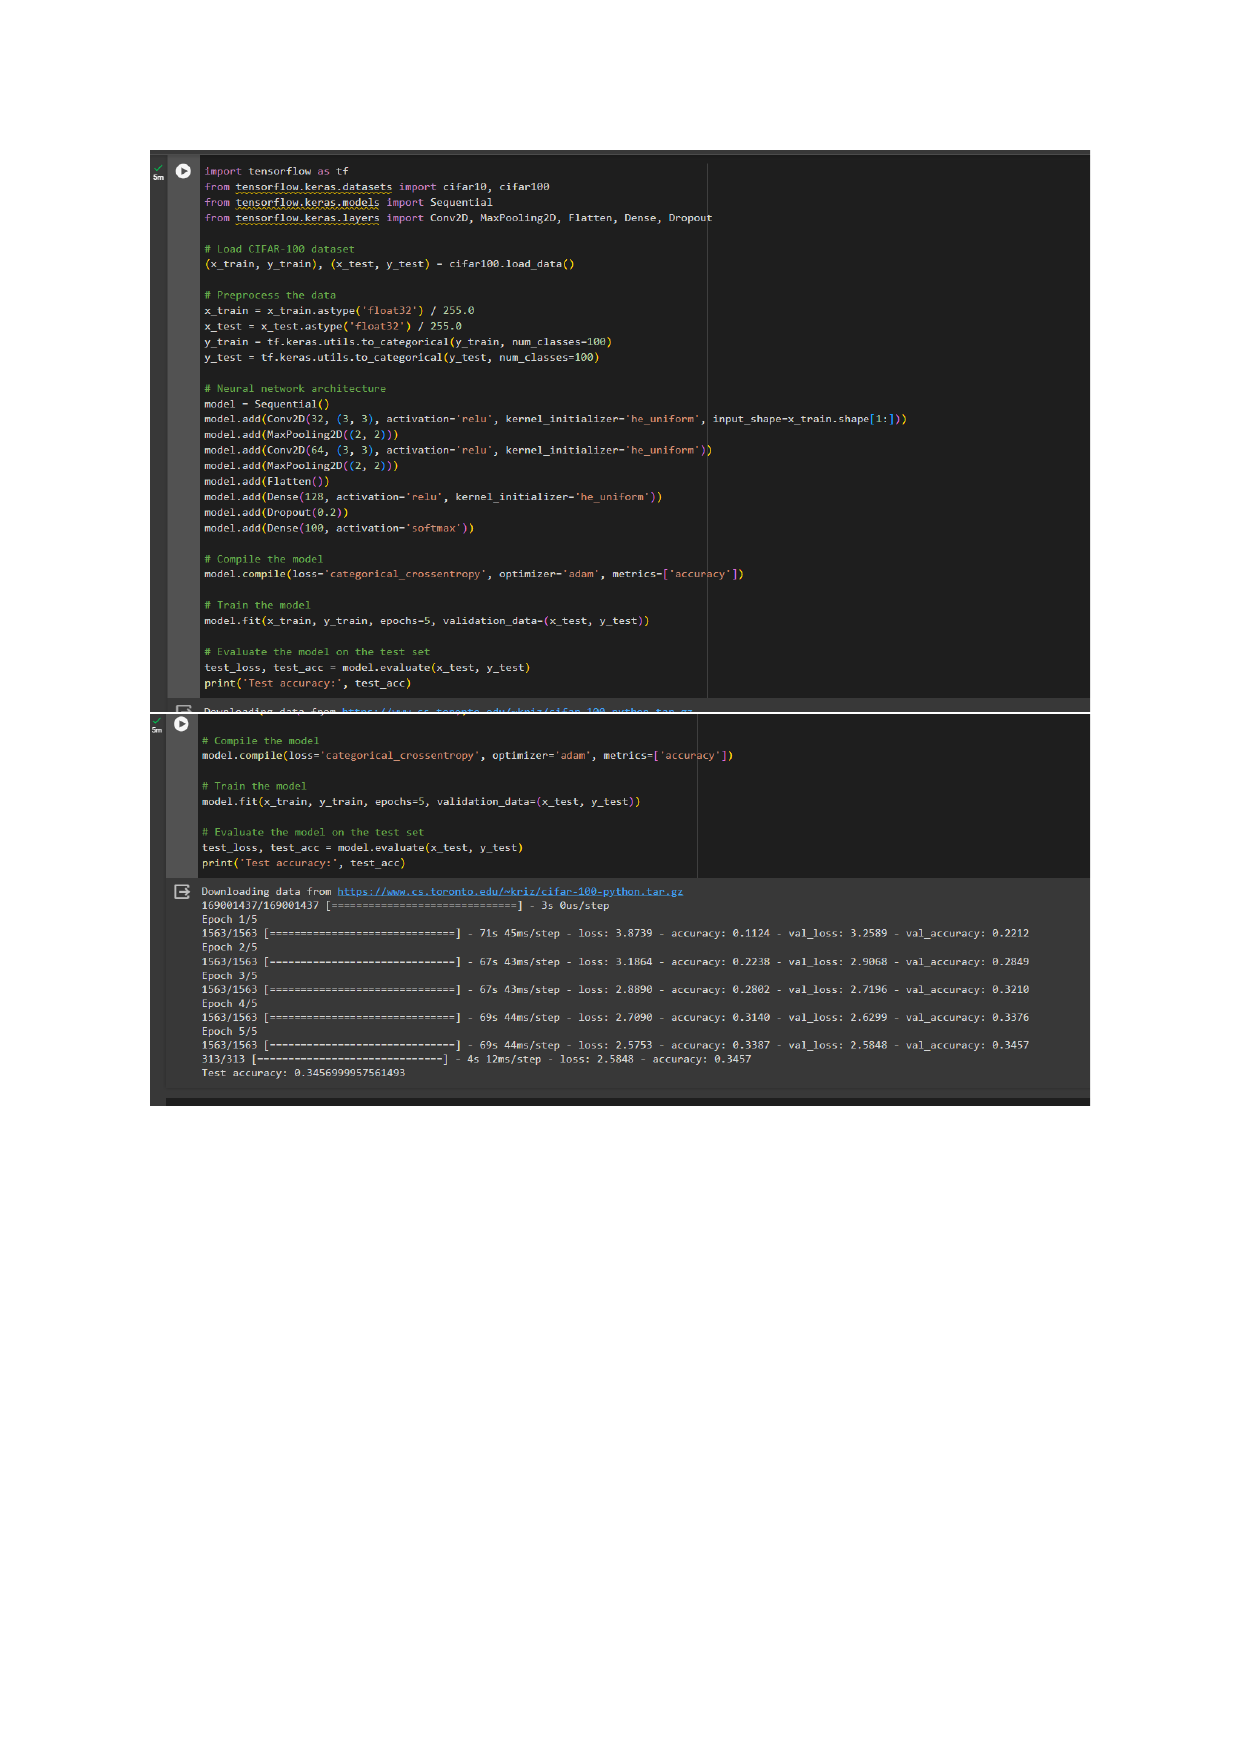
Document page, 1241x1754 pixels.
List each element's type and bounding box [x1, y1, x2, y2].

picture [150, 150, 1091, 712]
picture [150, 714, 1091, 1106]
